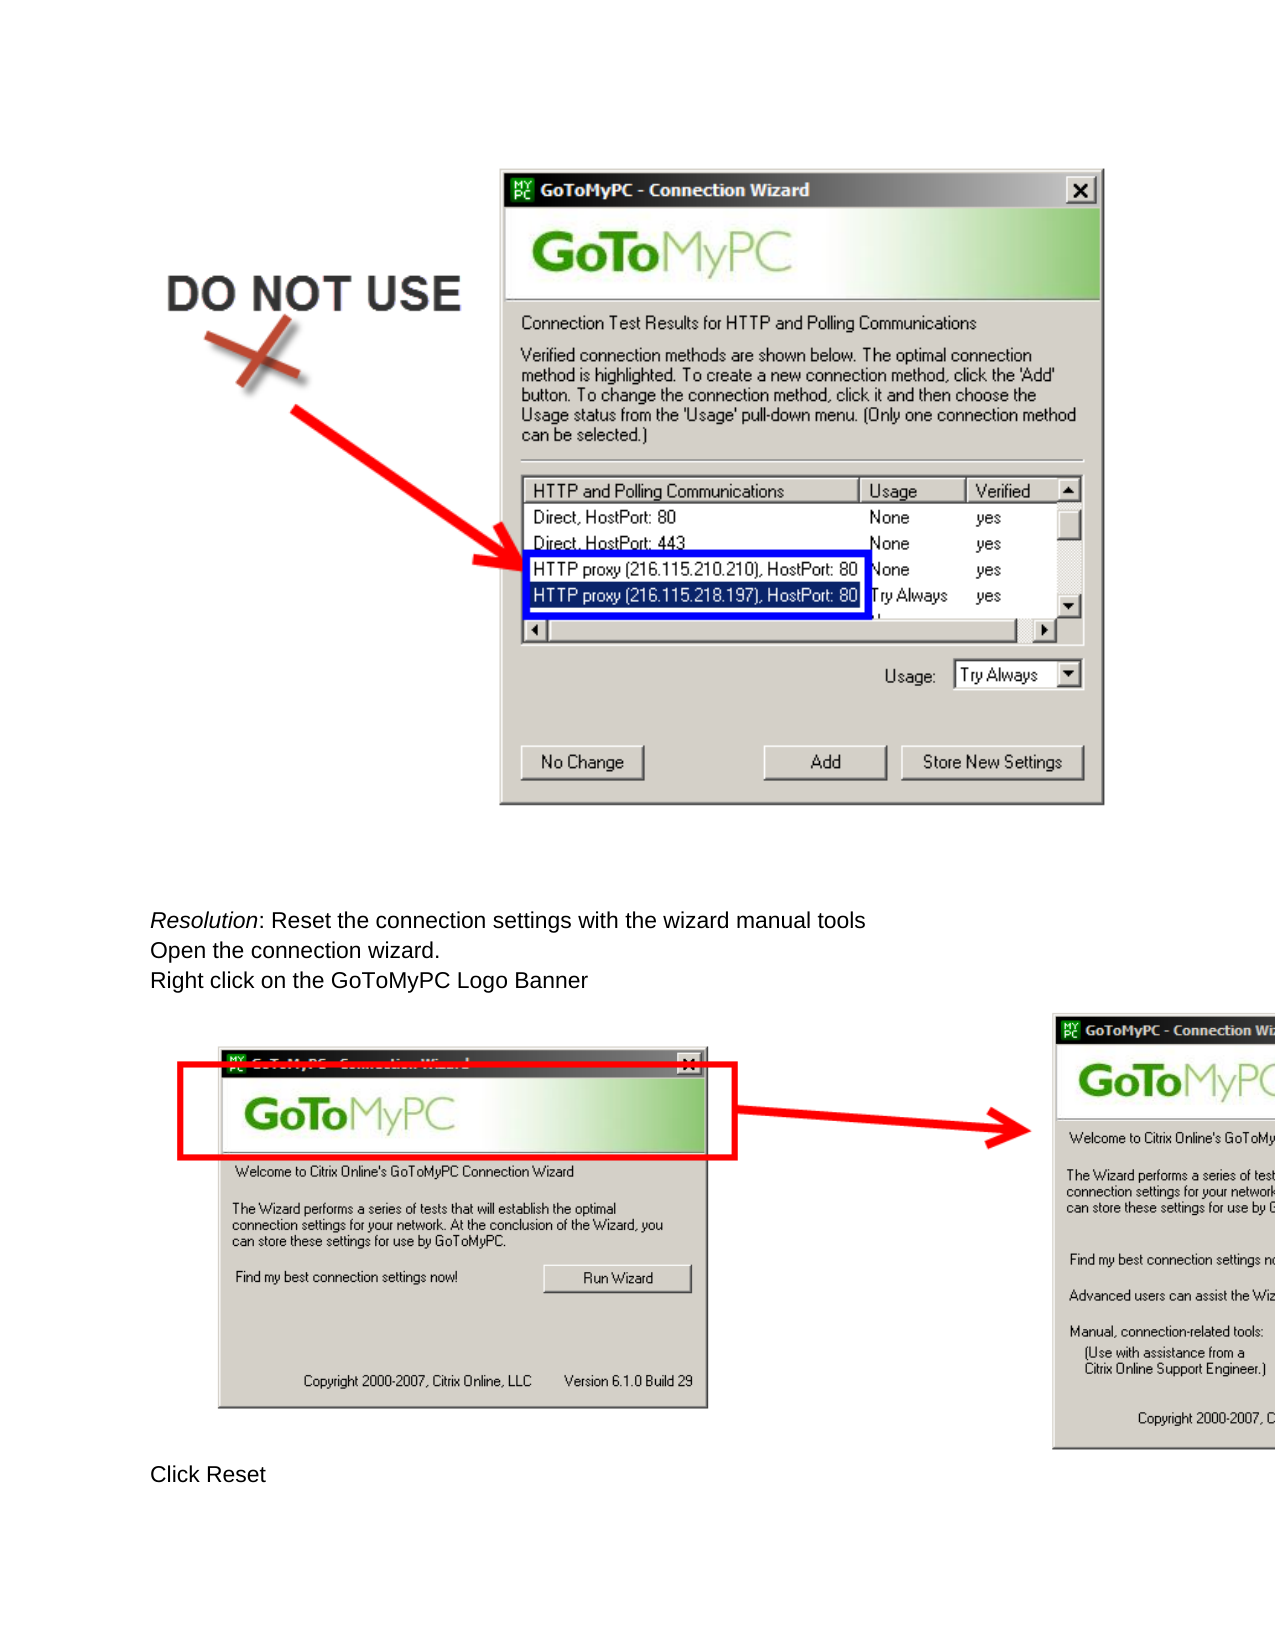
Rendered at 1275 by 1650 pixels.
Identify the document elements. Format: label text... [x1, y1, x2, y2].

picture [150, 997, 1275, 1457]
text Click Reset [150, 1461, 1125, 1487]
text Open the connection wizard. [150, 937, 1125, 963]
picture [150, 150, 1125, 813]
text Resolution: Reset the connection settings with the wizard manual tools [150, 907, 1125, 933]
text Right click on the GoToMyPC Logo Banner [150, 967, 1125, 994]
